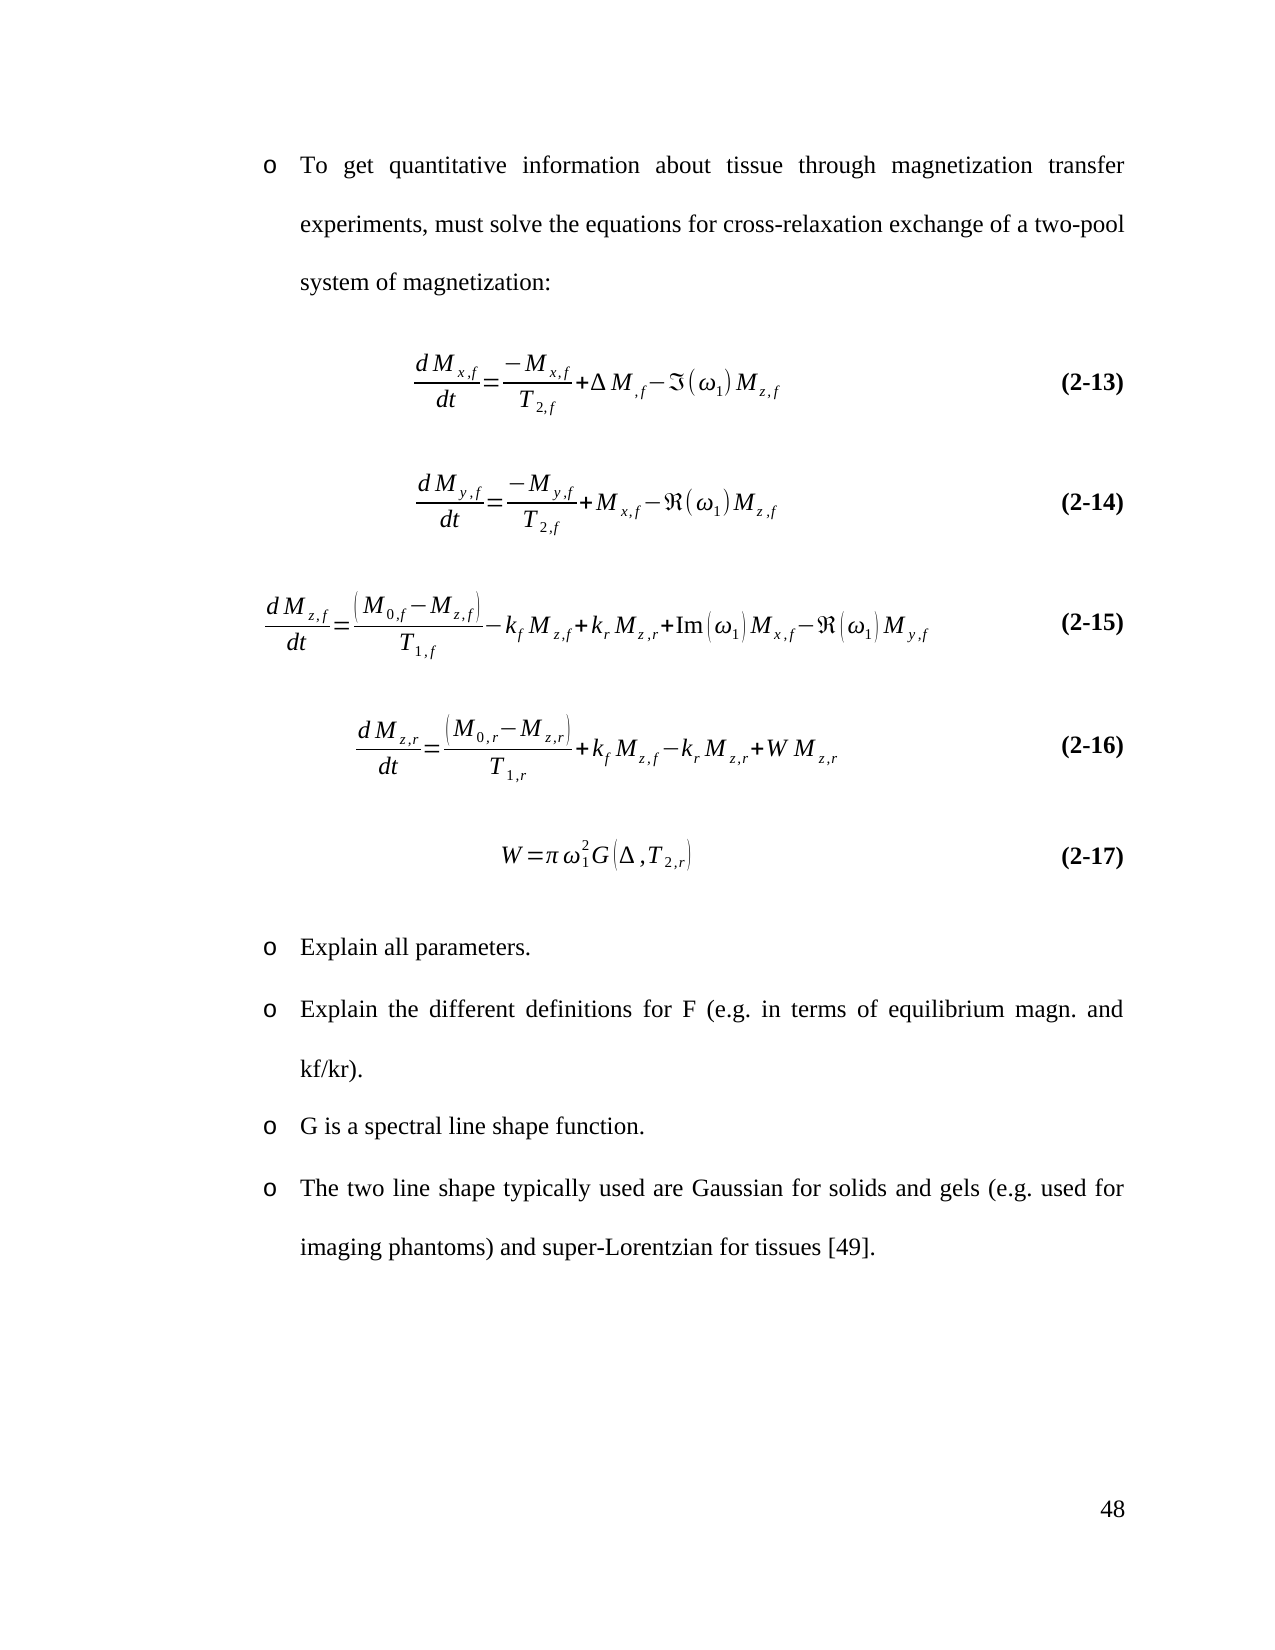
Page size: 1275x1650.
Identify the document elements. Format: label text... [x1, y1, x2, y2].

list To get quantitative information about tissue through magnetization transfer experiments, must solve the equations for cross-relaxation exchange of a two-pool system of magnetization: [262, 150, 1125, 296]
list Explain the different definitions for F (e.g. in terms of equilibrium magn. and kf/kr). [262, 994, 1125, 1082]
table_cell [150, 470, 1043, 589]
table_cell [150, 590, 1043, 713]
table_cell (2-14) [1043, 470, 1135, 589]
table_cell (2-17) [1043, 836, 1135, 932]
table_cell (2-16) [1043, 713, 1135, 836]
list Explain all parameters. [262, 932, 1125, 963]
table_cell [150, 836, 1043, 932]
table_header (2-13) [1043, 350, 1135, 469]
list G is a spectral line shape function. [262, 1111, 1125, 1142]
list The two line shape typically used are Gaussian for solids and gels (e.g. used for imaging phantoms) and super-Lorentzian for tissues [49]. [262, 1173, 1125, 1261]
table_header [150, 350, 1043, 469]
table_cell (2-15) [1043, 590, 1135, 713]
table_cell [150, 713, 1043, 836]
